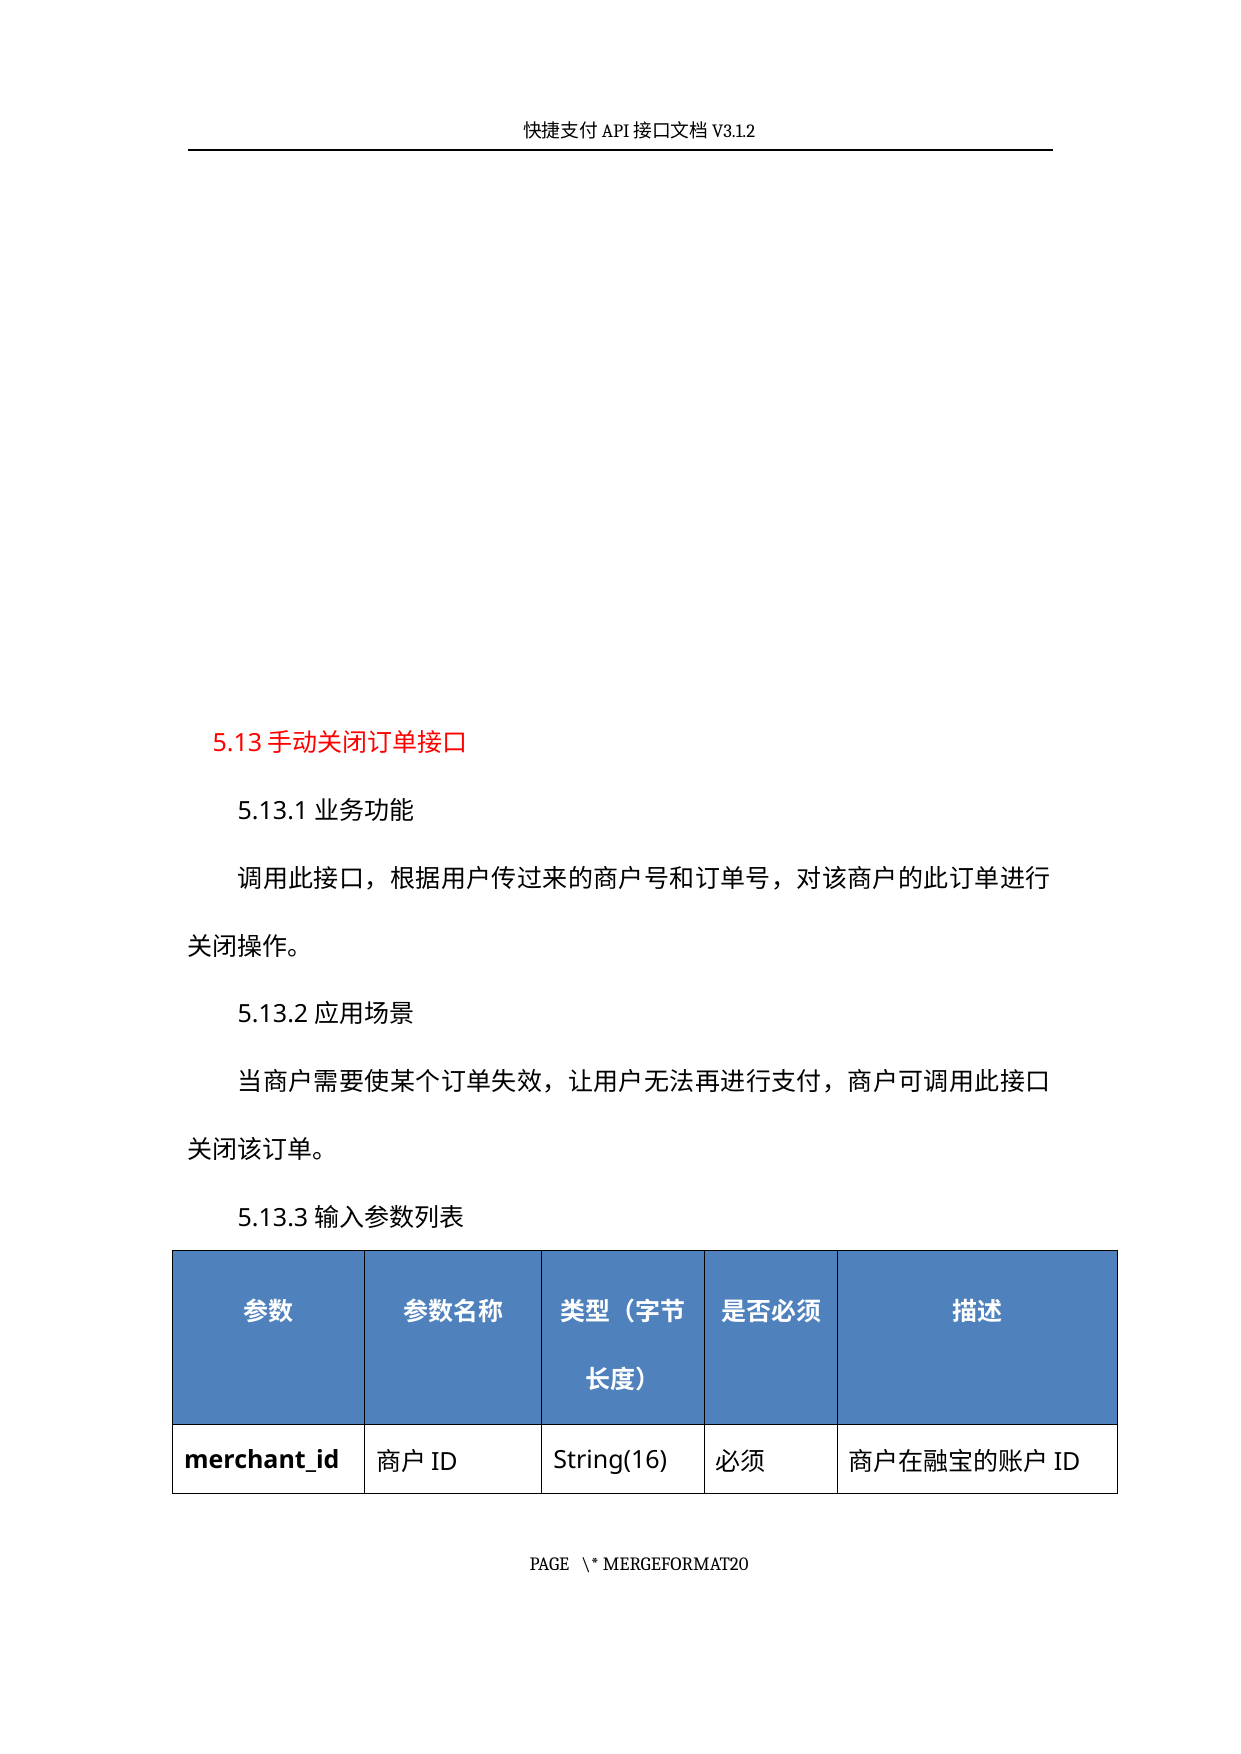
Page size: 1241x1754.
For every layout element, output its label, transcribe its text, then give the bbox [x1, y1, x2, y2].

subtitle 5.13.2 应用场景 [187, 978, 1053, 1046]
table_cell 必须 [705, 1425, 837, 1493]
subtitle 5.13手动关闭订单接口 [187, 706, 1053, 774]
table_cell String(16) [542, 1425, 704, 1493]
table_header 是否必须 [705, 1251, 837, 1424]
table_cell merchant_id [173, 1425, 364, 1493]
subtitle 5.13.1 业务功能 [187, 774, 1053, 842]
table_header 参数名称 [365, 1251, 541, 1424]
text 当商户需要使某个订单失效，让用户无法再进行支付，商户可调用此接口关闭该订单。 [187, 1046, 1053, 1182]
table_header 参数 [173, 1251, 364, 1424]
subtitle 5.13.3 输入参数列表 [187, 1182, 1053, 1250]
table_header 描述 [838, 1251, 1117, 1424]
table_header 类型（字节长度） [542, 1251, 704, 1424]
table_cell 商户ID [365, 1425, 541, 1493]
table_cell 商户在融宝的账户ID [838, 1425, 1117, 1493]
text 调用此接口，根据用户传过来的商户号和订单号，对该商户的此订单进行关闭操作。 [187, 842, 1053, 978]
